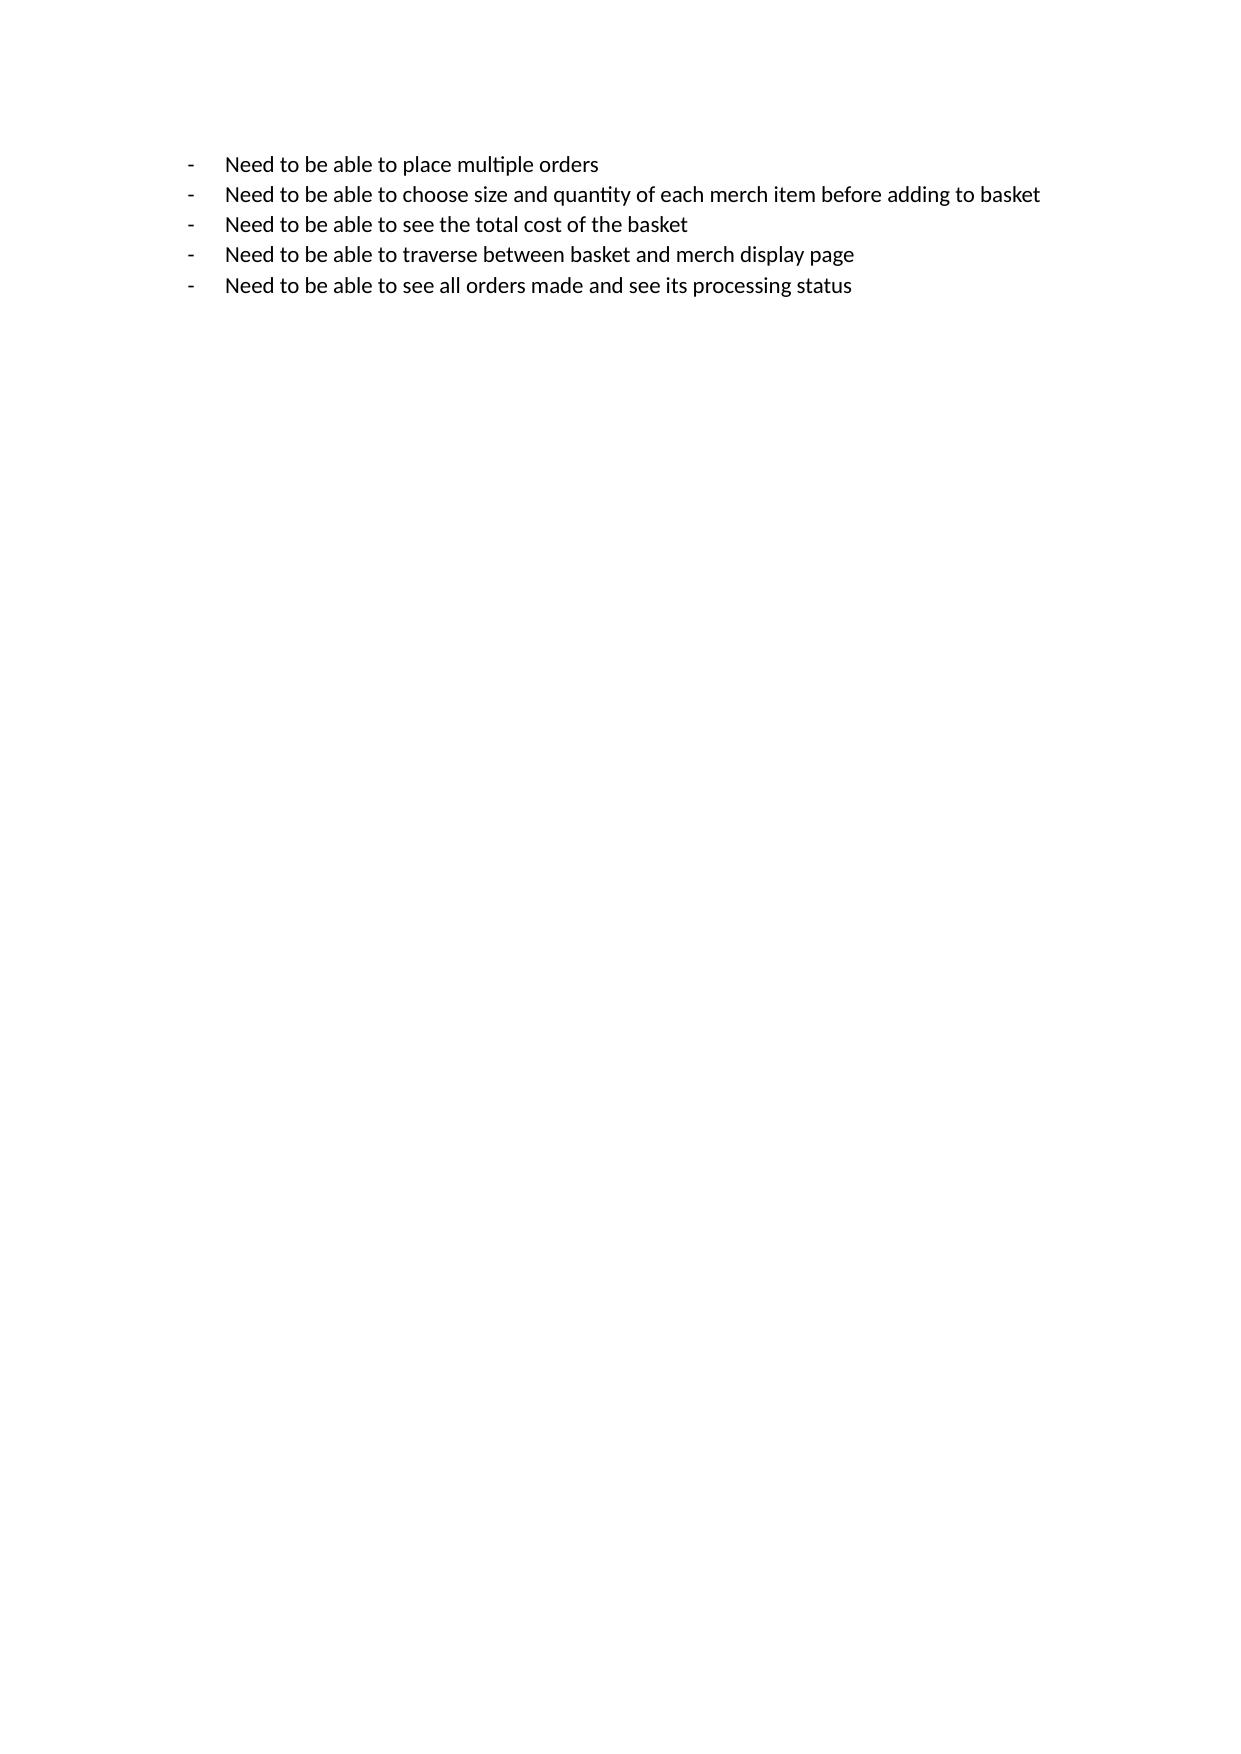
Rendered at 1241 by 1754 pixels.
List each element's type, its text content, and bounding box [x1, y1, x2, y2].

list Need to be able to see the total cost of the basket [187, 210, 1090, 238]
list Need to be able to place multiple orders [187, 150, 1090, 178]
list Need to be able to see all orders made and see its processing status [187, 271, 1090, 299]
list Need to be able to traverse between basket and merch display page [187, 241, 1090, 269]
list Need to be able to choose size and quantity of each merch item before adding to basket [187, 180, 1090, 208]
